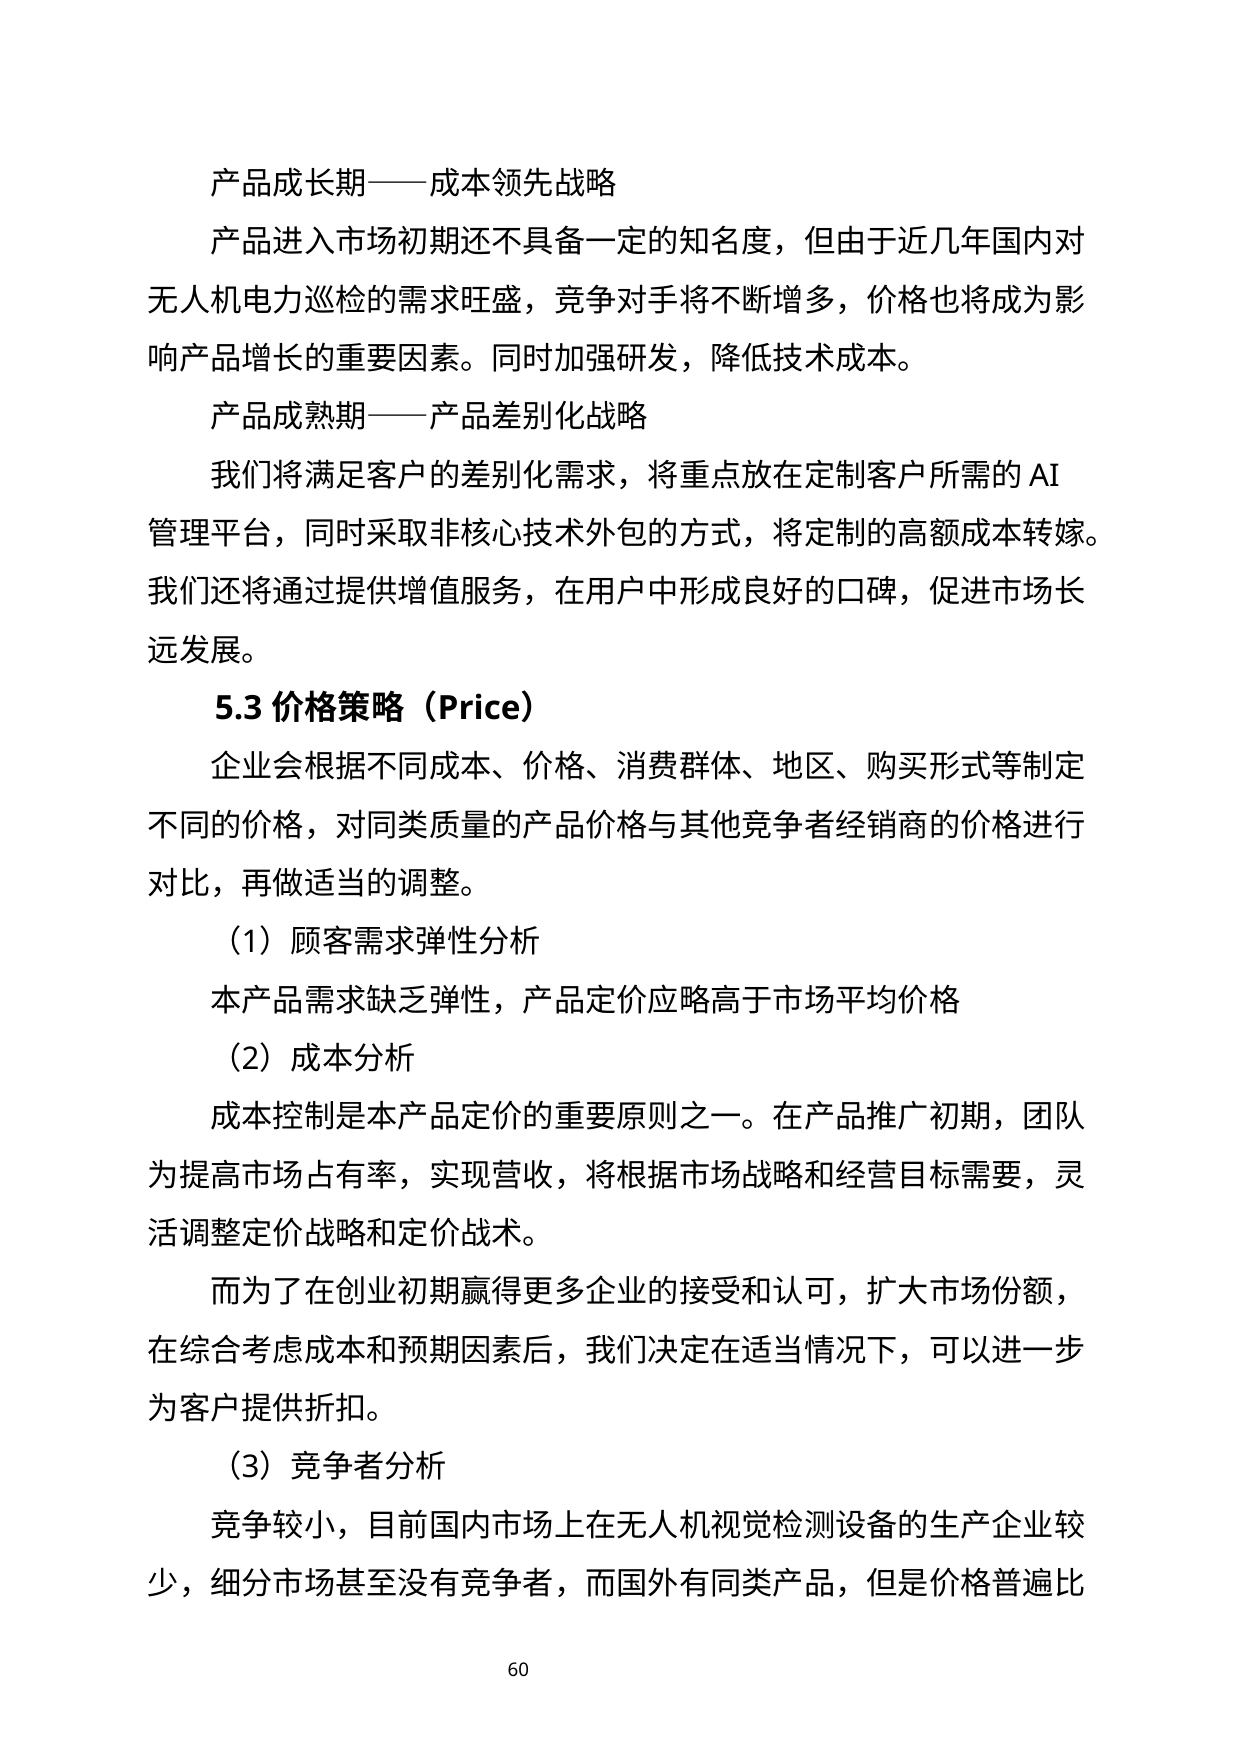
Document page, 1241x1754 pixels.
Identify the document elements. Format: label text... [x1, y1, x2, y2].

text 产品成熟期——产品差别化战略 [148, 381, 1093, 439]
text （2）成本分析 [148, 1023, 1093, 1081]
text 本产品需求缺乏弹性，产品定价应略高于市场平均价格 [148, 964, 1093, 1023]
text 成本控制是本产品定价的重要原则之一。在产品推广初期，团队为提高市场占有率，实现营收，将根据市场战略和经营目标需要，灵活调整定价战略和定价战术。 [148, 1081, 1093, 1256]
text 企业会根据不同成本、价格、消费群体、地区、购买形式等制定不同的价格，对同类质量的产品价格与其他竞争者经销商的价格进行对比，再做适当的调整。 [148, 731, 1093, 906]
text （3）竞争者分析 [148, 1431, 1093, 1489]
text （1）顾客需求弹性分析 [148, 906, 1093, 964]
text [148, 1489, 1093, 1606]
text 产品进入市场初期还不具备一定的知名度，但由于近几年国内对无人机电力巡检的需求旺盛，竞争对手将不断增多，价格也将成为影响产品增长的重要因素。同时加强研发，降低技术成本。 [148, 206, 1093, 381]
text 我们将满足客户的差别化需求，将重点放在定制客户所需的AI管理平台，同时采取非核心技术外包的方式，将定制的高额成本转嫁。我们还将通过提供增值服务，在用户中形成良好的口碑，促进市场长远发展。 [148, 439, 1093, 673]
text 而为了在创业初期赢得更多企业的接受和认可，扩大市场份额，在综合考虑成本和预期因素后，我们决定在适当情况下，可以进一步为客户提供折扣。 [148, 1256, 1093, 1431]
subtitle 5.3 价格策略（Price） [148, 673, 1093, 731]
text 产品成长期——成本领先战略 [148, 148, 1093, 206]
